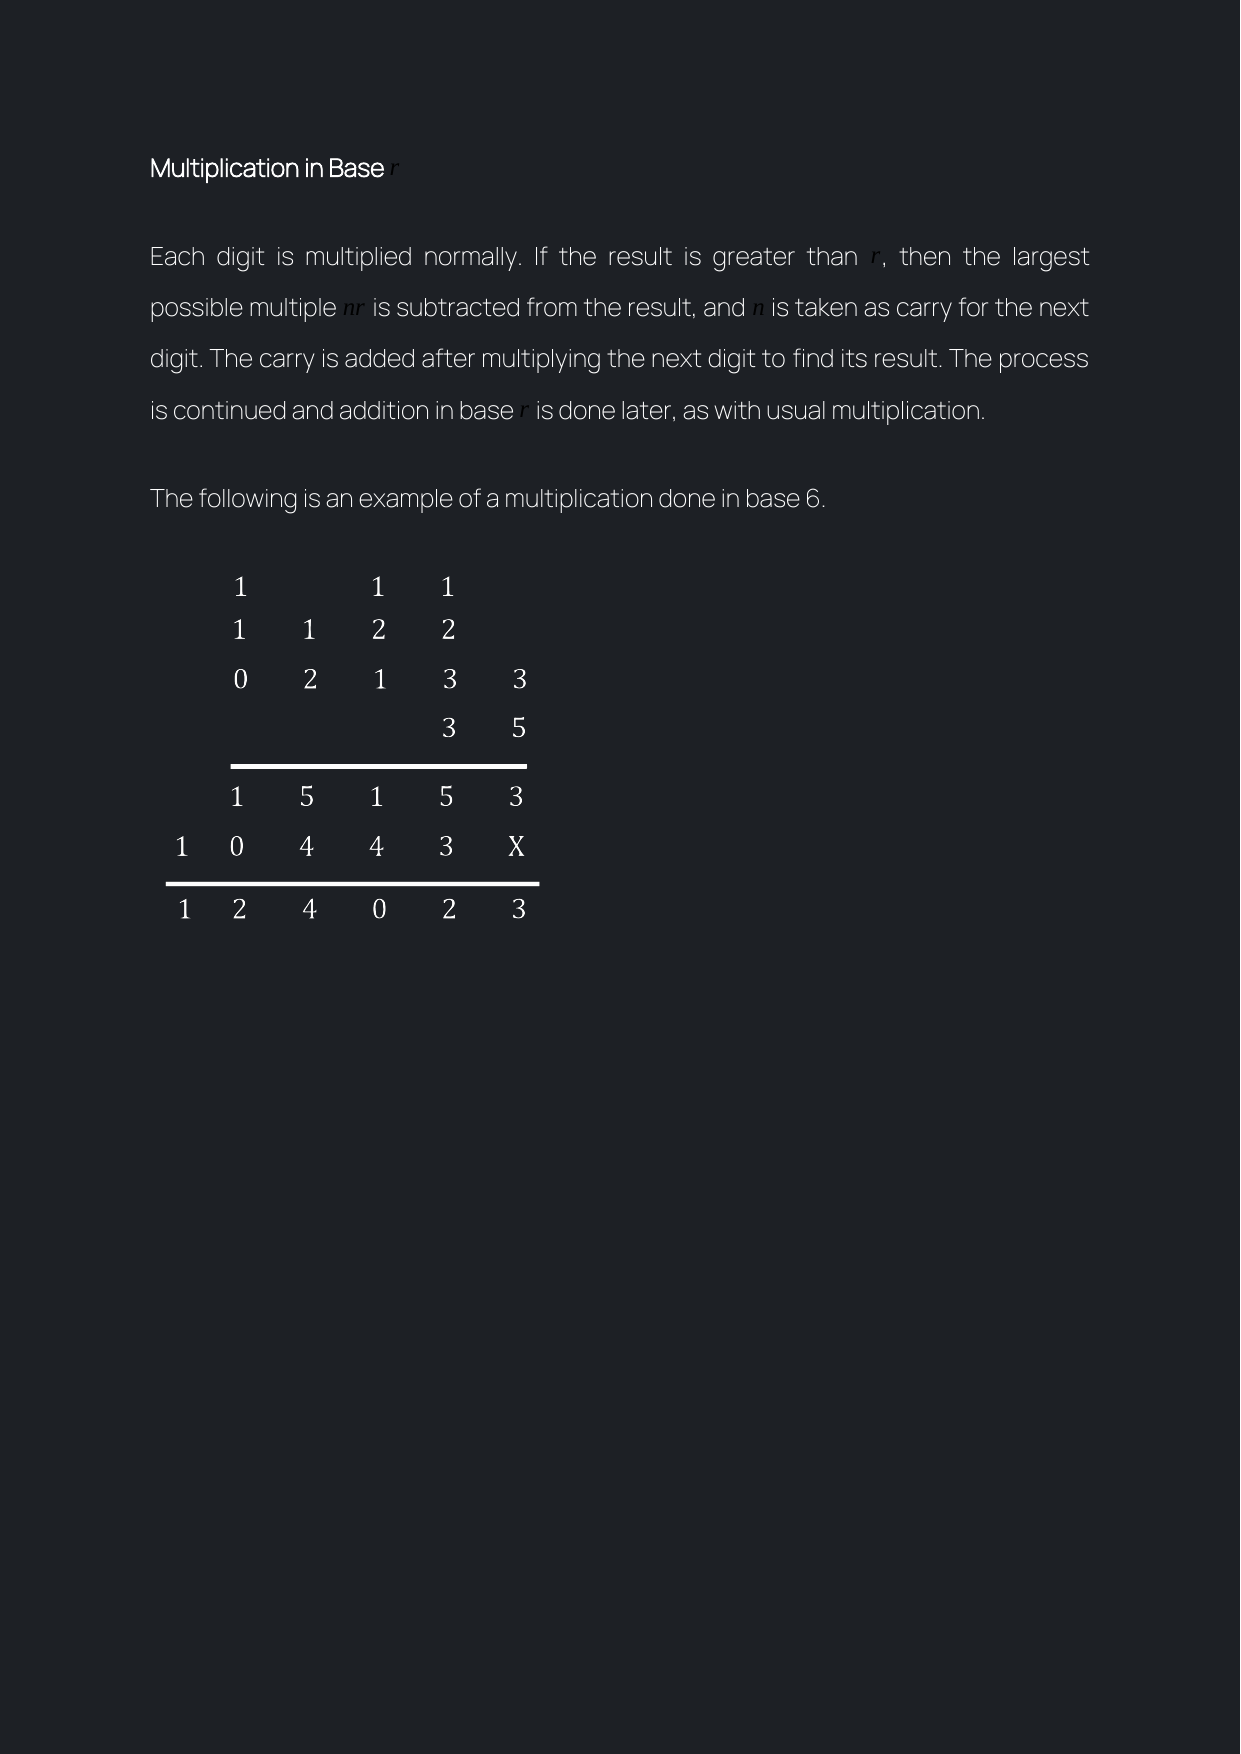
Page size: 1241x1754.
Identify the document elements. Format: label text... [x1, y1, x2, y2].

text Each digit is multiplied normally. If the result is greater than , then the largest possible multiple is subtracted from the result, and is taken as carry for the next digit. The carry is added after multiplying the next digit to find its result. The process is continued and addition in base is done later, as with usual multiplication. [150, 239, 1090, 427]
subtitle Multiplication in Base [150, 150, 1090, 184]
text The following is an example of a multiplication done in base 6. [150, 481, 1090, 515]
picture [150, 570, 560, 933]
